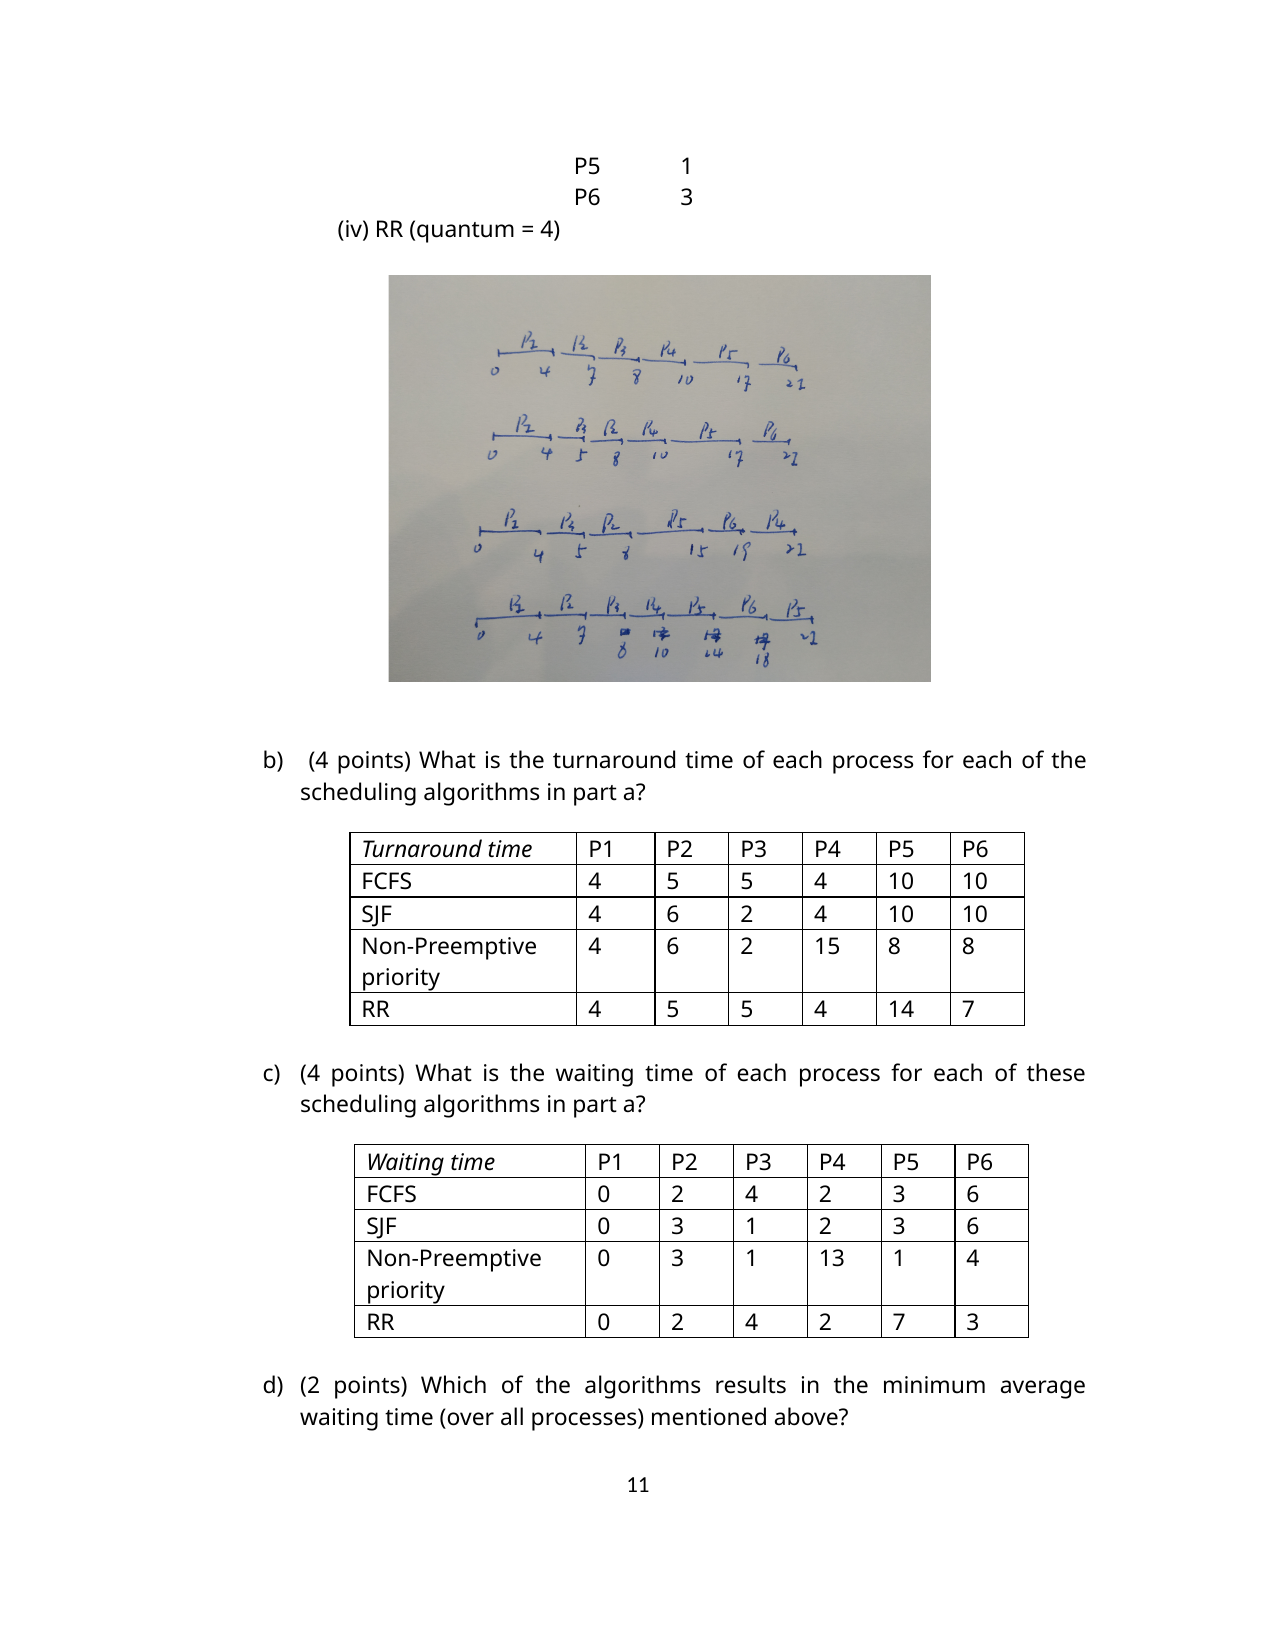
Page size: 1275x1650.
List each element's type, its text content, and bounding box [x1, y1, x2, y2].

table_cell 14 [877, 993, 950, 1024]
table_header P3 [734, 1145, 807, 1177]
table_cell 3 [660, 1210, 733, 1241]
table_cell 4 [803, 865, 876, 896]
table_cell 6 [656, 898, 728, 929]
table_cell 7 [951, 993, 1024, 1024]
table_cell 8 [877, 930, 950, 992]
table_header P2 [660, 1145, 733, 1177]
table_cell 15 [803, 930, 876, 992]
table_cell 2 [808, 1306, 881, 1337]
table_cell 5 [729, 993, 802, 1024]
table_cell 4 [577, 993, 654, 1024]
table_cell 2 [660, 1178, 733, 1209]
table_cell 1 3 [636, 150, 737, 212]
table_cell 3 [660, 1242, 733, 1305]
table_cell 6 [956, 1178, 1028, 1209]
table_cell 4 [734, 1178, 807, 1209]
table_cell FCFS [355, 1178, 585, 1209]
table_cell RR [355, 1306, 585, 1337]
table_cell 1 [734, 1210, 807, 1241]
table_cell SJF [351, 898, 576, 929]
table_cell 0 [586, 1210, 659, 1241]
table_cell 4 [577, 865, 654, 896]
table_cell Non-Preemptive priority [351, 930, 576, 992]
table_cell 5 [656, 993, 728, 1024]
table_header P5 [877, 833, 950, 864]
table_cell 10 [877, 898, 950, 929]
table_cell FCFS [351, 865, 576, 896]
table_cell 0 [586, 1306, 659, 1337]
table_cell 13 [808, 1242, 881, 1305]
table_header P1 [586, 1145, 659, 1177]
table_header P3 [729, 833, 802, 864]
table_cell 2 [808, 1178, 881, 1209]
list (4 points) What is the waiting time of each process for each of these scheduling algorithms in part a? [262, 1057, 1087, 1119]
table_cell 6 [656, 930, 728, 992]
table_cell 2 [729, 930, 802, 992]
table_header P4 [808, 1145, 881, 1177]
table_cell 2 [729, 898, 802, 929]
table_cell P5 P6 [538, 150, 636, 212]
table_cell 4 [577, 930, 654, 992]
table_cell 5 [656, 865, 728, 896]
table_cell Non-Preemptive priority [355, 1242, 585, 1305]
table_cell 8 [951, 930, 1024, 992]
table_cell 2 [660, 1306, 733, 1337]
list (4 points) What is the turnaround time of each process for each of the scheduling algorithms in part a? [262, 744, 1087, 807]
text (iv) RR (quantum = 4) [262, 212, 1087, 244]
table_cell 0 [586, 1178, 659, 1209]
table_cell 10 [951, 898, 1024, 929]
table_header P6 [951, 833, 1024, 864]
table_cell 5 [729, 865, 802, 896]
table_header P5 [882, 1145, 954, 1177]
table_cell 4 [803, 898, 876, 929]
table_cell 4 [956, 1242, 1028, 1305]
table_cell RR [351, 993, 576, 1024]
table_cell 1 [882, 1242, 954, 1305]
table_cell 4 [577, 898, 654, 929]
list (2 points) Which of the algorithms results in the minimum average waiting time (over all processes) mentioned above? [262, 1369, 1087, 1432]
table_header P6 [956, 1145, 1028, 1177]
table_cell 3 [882, 1178, 954, 1209]
table_cell 4 [734, 1306, 807, 1337]
table_cell 10 [877, 865, 950, 896]
table_cell 6 [956, 1210, 1028, 1241]
table_cell 4 [803, 993, 876, 1024]
table_cell 7 [882, 1306, 954, 1337]
picture [388, 275, 931, 682]
table_cell 1 [734, 1242, 807, 1305]
table_header Waiting time [355, 1145, 585, 1177]
table_header P4 [803, 833, 876, 864]
table_header P2 [656, 833, 728, 864]
table_cell 0 [586, 1242, 659, 1305]
table_header P1 [577, 833, 654, 864]
table_cell 3 [882, 1210, 954, 1241]
table_header Turnaround time [351, 833, 576, 864]
table_cell SJF [355, 1210, 585, 1241]
table_cell 10 [951, 865, 1024, 896]
table_cell 3 [956, 1306, 1028, 1337]
table_cell 2 [808, 1210, 881, 1241]
